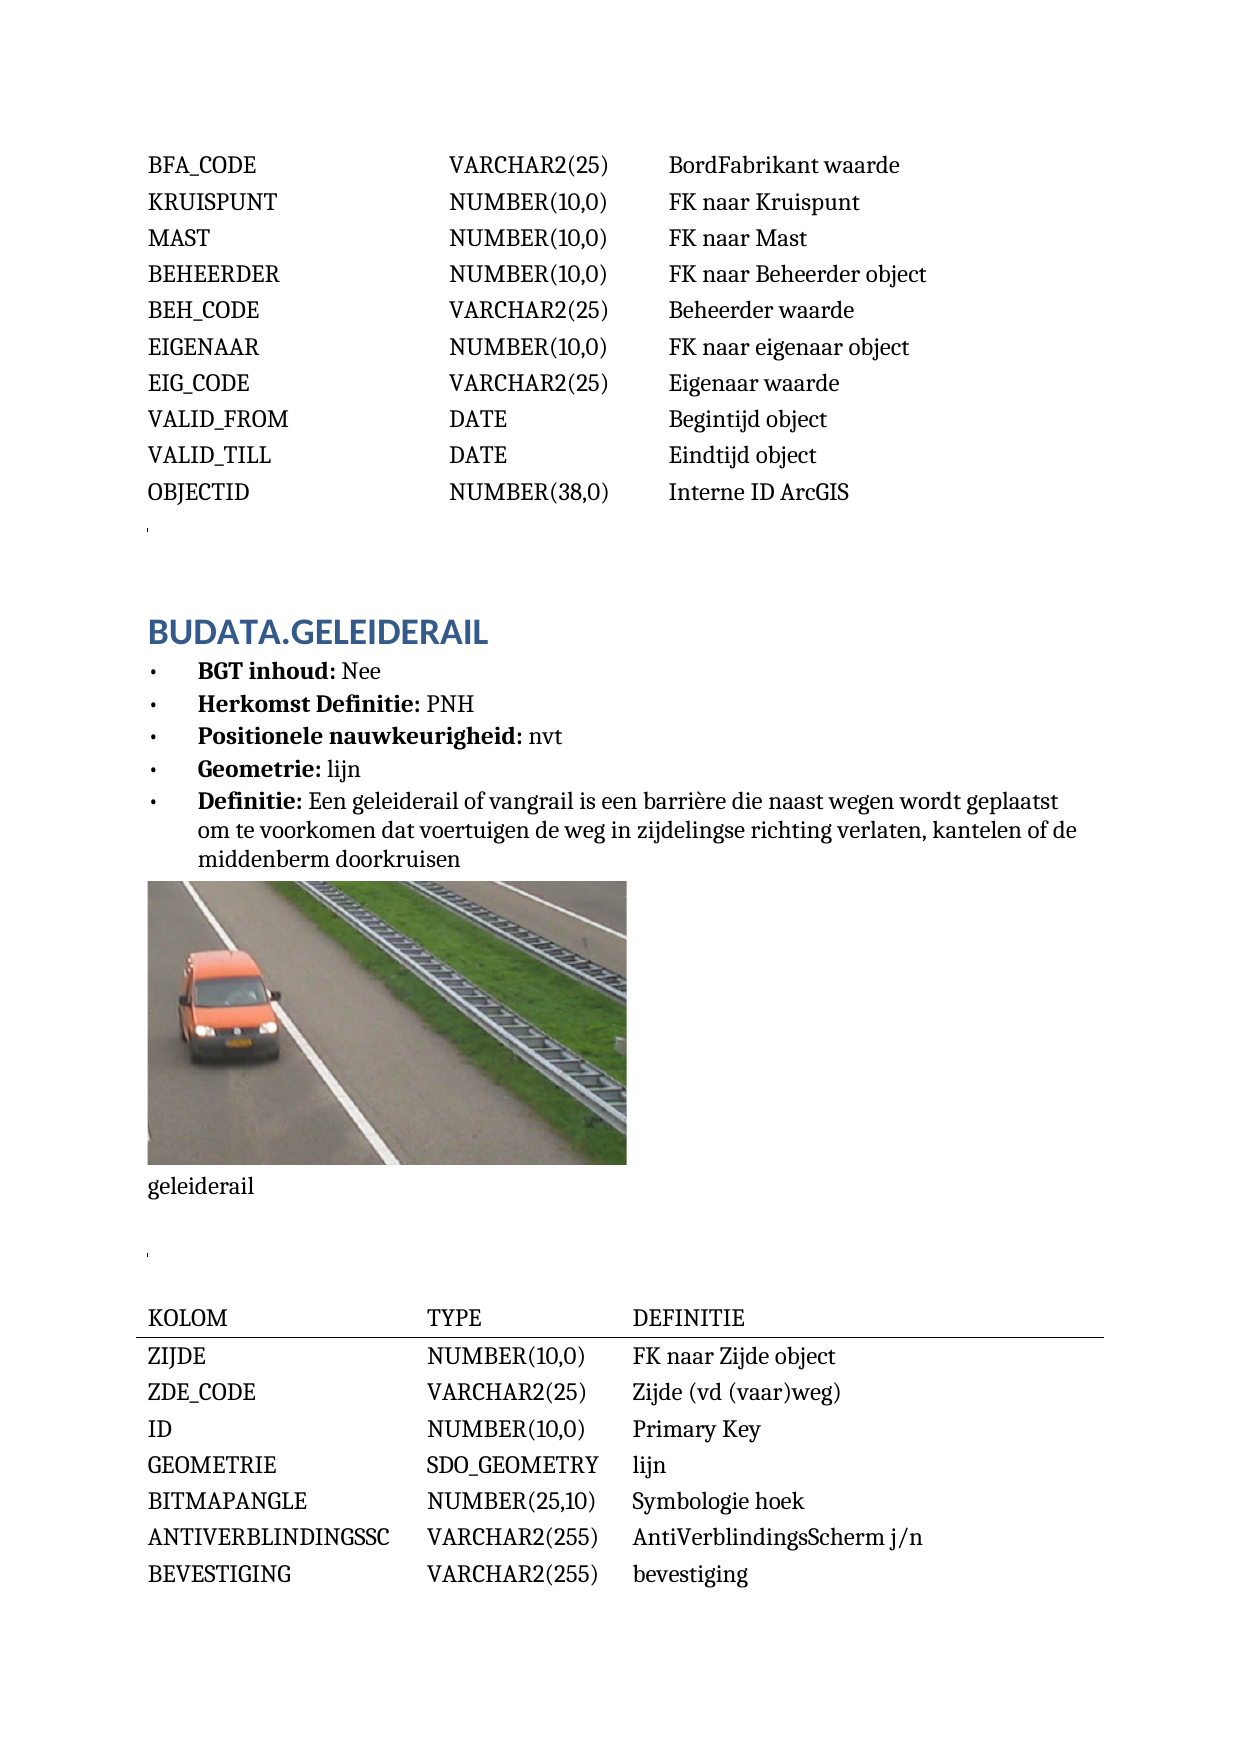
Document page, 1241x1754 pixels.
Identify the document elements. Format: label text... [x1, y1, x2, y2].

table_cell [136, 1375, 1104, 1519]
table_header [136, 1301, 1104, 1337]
list Geometrie: lijn [148, 755, 1093, 783]
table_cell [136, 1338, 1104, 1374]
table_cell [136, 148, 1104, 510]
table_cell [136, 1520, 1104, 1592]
list Definitie: Een geleiderail of vangrail is een barrière die naast wegen wordt geplaatst om te voorkomen dat voertuigen de weg in zijdelingse richting verlaten, kantelen of de middenberm doorkruisen [148, 787, 1093, 873]
list BGT inhoud: Nee [148, 657, 1093, 686]
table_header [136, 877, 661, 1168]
list Herkomst Definitie: PNH [148, 690, 1093, 718]
picture [147, 881, 627, 1165]
list Positionele nauwkeurigheid: nvt [148, 722, 1093, 751]
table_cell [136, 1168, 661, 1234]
subtitle BUDATA.GELEIDERAIL [148, 608, 1093, 653]
